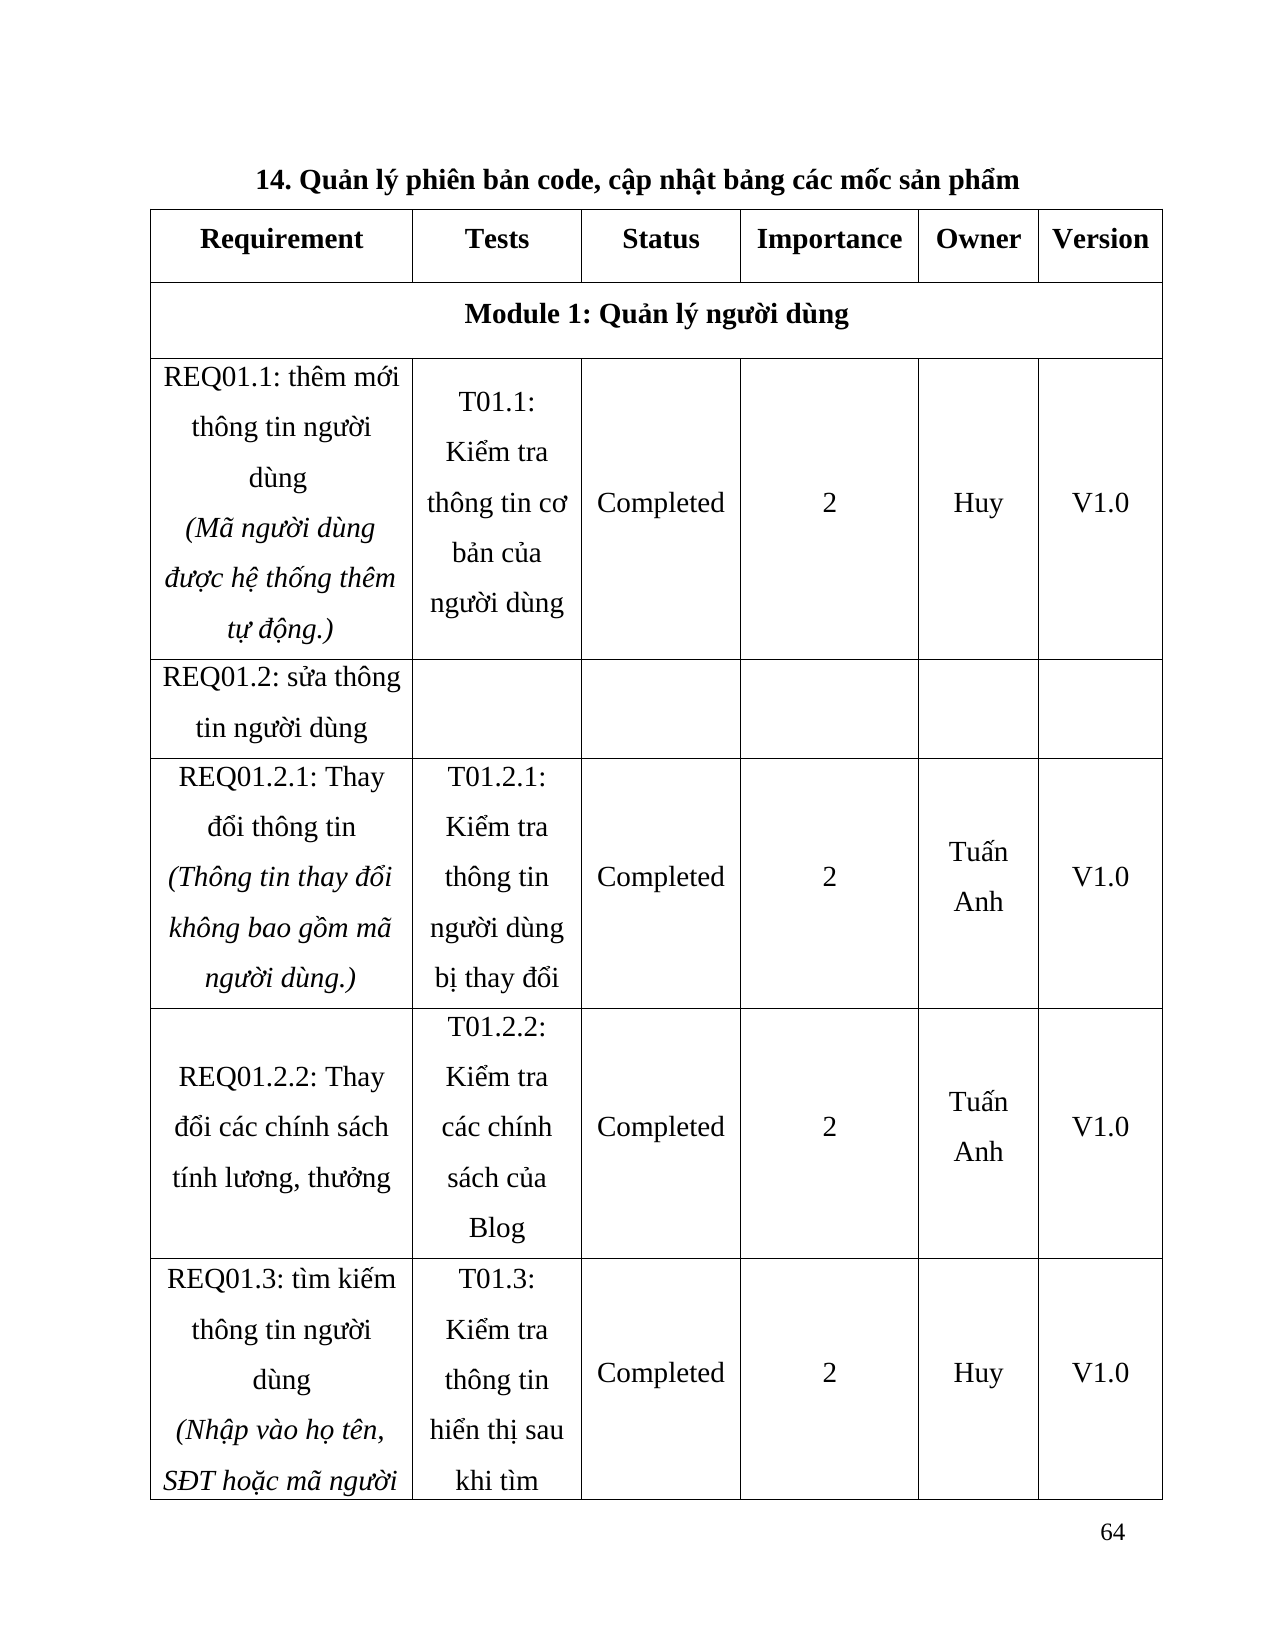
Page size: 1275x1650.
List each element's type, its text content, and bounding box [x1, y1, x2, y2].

table_cell [919, 660, 1038, 758]
table_cell [741, 660, 918, 758]
table_cell Module 1: Quản lý người dùng [151, 283, 1162, 358]
table_cell Completed [582, 359, 740, 658]
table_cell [413, 1259, 581, 1499]
table_cell T01.1: Kiểm tra thông tin cơ bản của người dùng [413, 359, 581, 658]
table_header Requirement [151, 210, 412, 282]
table_cell REQ01.2.2: Thay đổi các chính sách tính lương, thưởng [151, 1009, 412, 1258]
table_cell [1039, 660, 1162, 758]
table_cell V1.0 [1039, 359, 1162, 658]
table_cell T01.2.2: Kiểm tra các chính sách của Blog [413, 1009, 581, 1258]
subtitle 14. Quản lý phiên bản code, cập nhật bảng các mốc sản phẩm [150, 162, 1125, 196]
table_header Tests [413, 210, 581, 282]
table_cell 2 [741, 359, 918, 658]
table_header Status [582, 210, 740, 282]
table_cell Completed [582, 1259, 740, 1499]
table_cell V1.0 [1039, 759, 1162, 1008]
table_cell T01.2.1: Kiểm tra thông tin người dùng bị thay đổi [413, 759, 581, 1008]
table_cell 2 [741, 759, 918, 1008]
table_cell Huy [919, 1259, 1038, 1499]
table_cell REQ01.1: thêm mới thông tin người dùng (Mã người dùng được hệ thống thêm tự động.) [151, 359, 412, 658]
table_cell Huy [919, 359, 1038, 658]
table_header Owner [919, 210, 1038, 282]
table_header Importance [741, 210, 918, 282]
table_cell REQ01.2.1: Thay đổi thông tin (Thông tin thay đổi không bao gồm mã người dùng.) [151, 759, 412, 1008]
table_cell REQ01.2: sửa thông tin người dùng [151, 660, 412, 758]
table_cell [413, 660, 581, 758]
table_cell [151, 1259, 412, 1499]
table_cell 2 [741, 1259, 918, 1499]
table_cell V1.0 [1039, 1009, 1162, 1258]
table_cell V1.0 [1039, 1259, 1162, 1499]
table_header Version [1039, 210, 1162, 282]
table_cell Completed [582, 1009, 740, 1258]
table_cell Tuấn Anh [919, 1009, 1038, 1258]
table_cell Tuấn Anh [919, 759, 1038, 1008]
table_cell Completed [582, 759, 740, 1008]
table_cell 2 [741, 1009, 918, 1258]
table_cell [582, 660, 740, 758]
